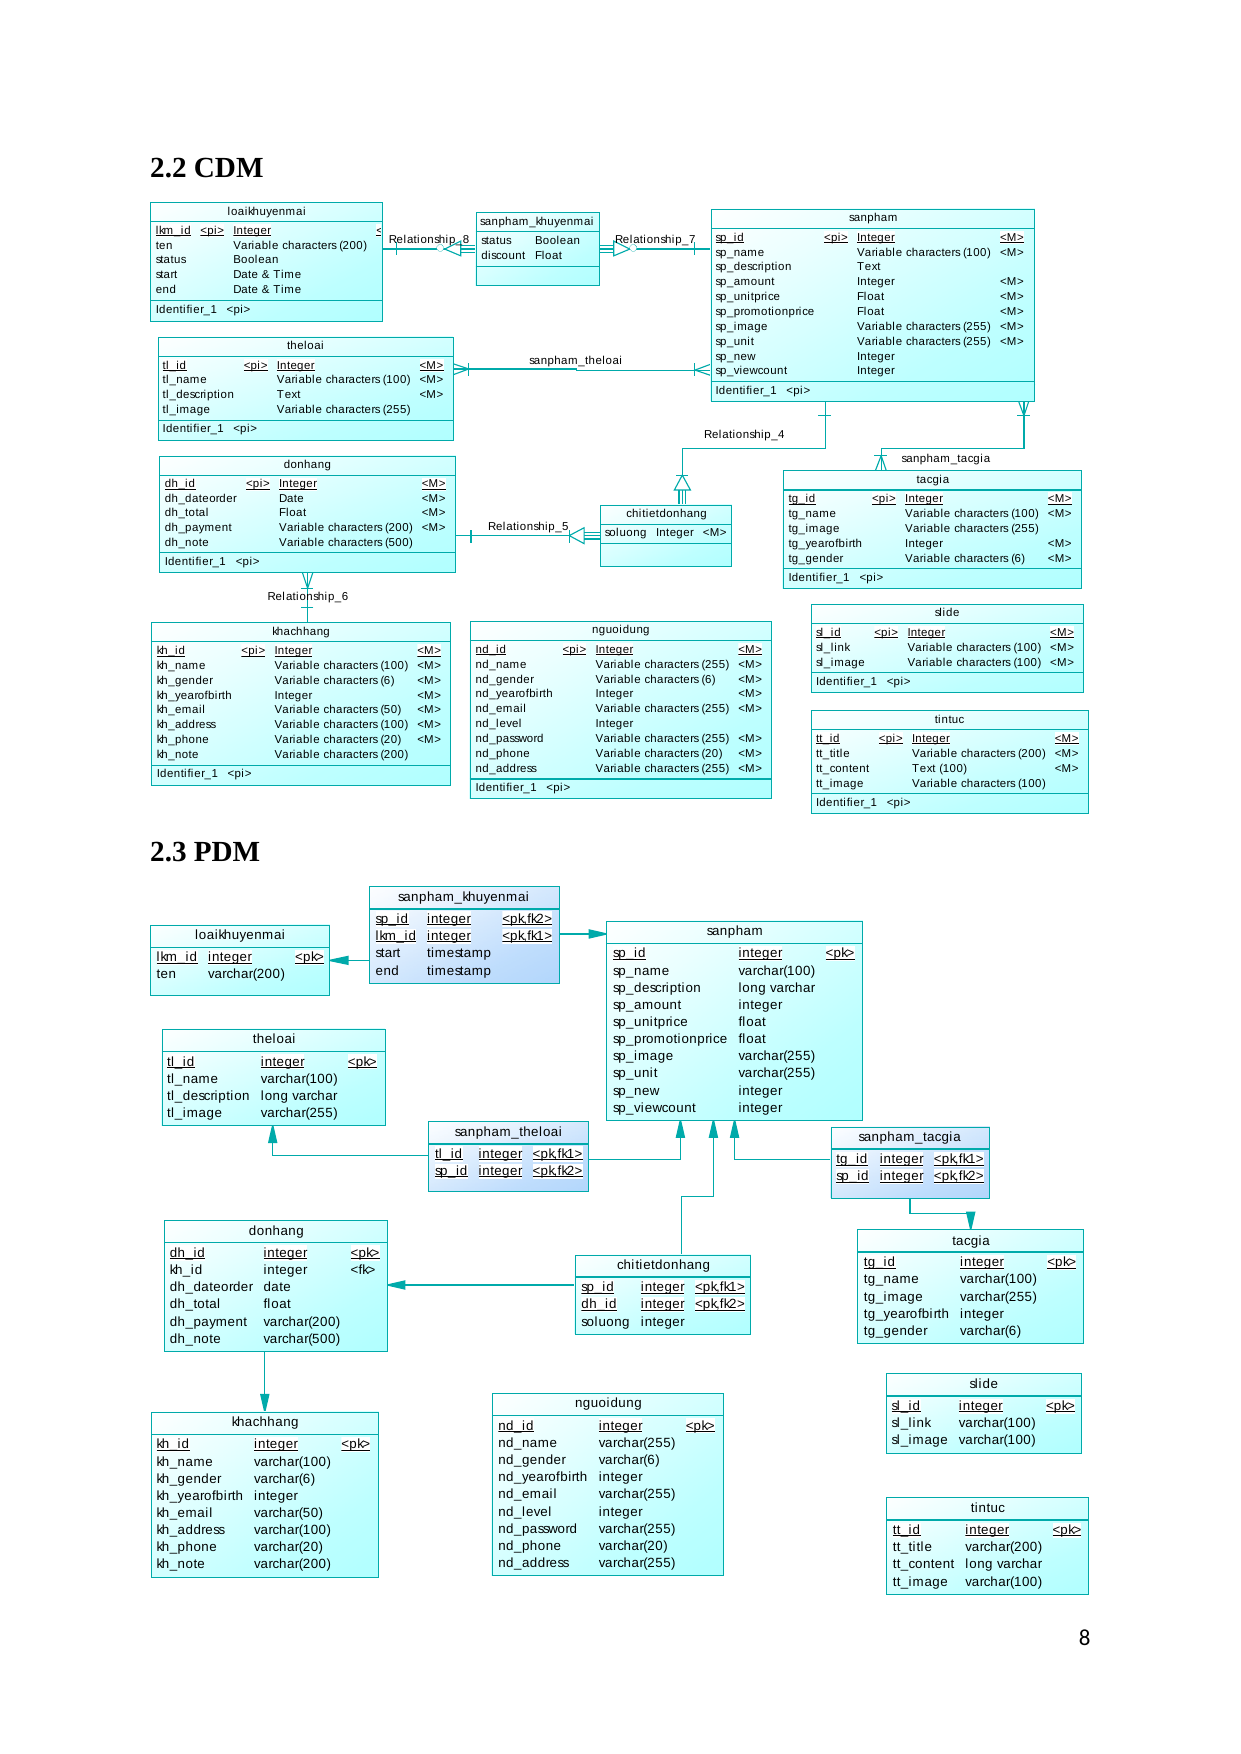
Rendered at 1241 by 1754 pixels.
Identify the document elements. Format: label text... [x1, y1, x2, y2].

text 2.2 CDM [150, 150, 1090, 183]
text 2.3 PDM [150, 834, 1090, 868]
